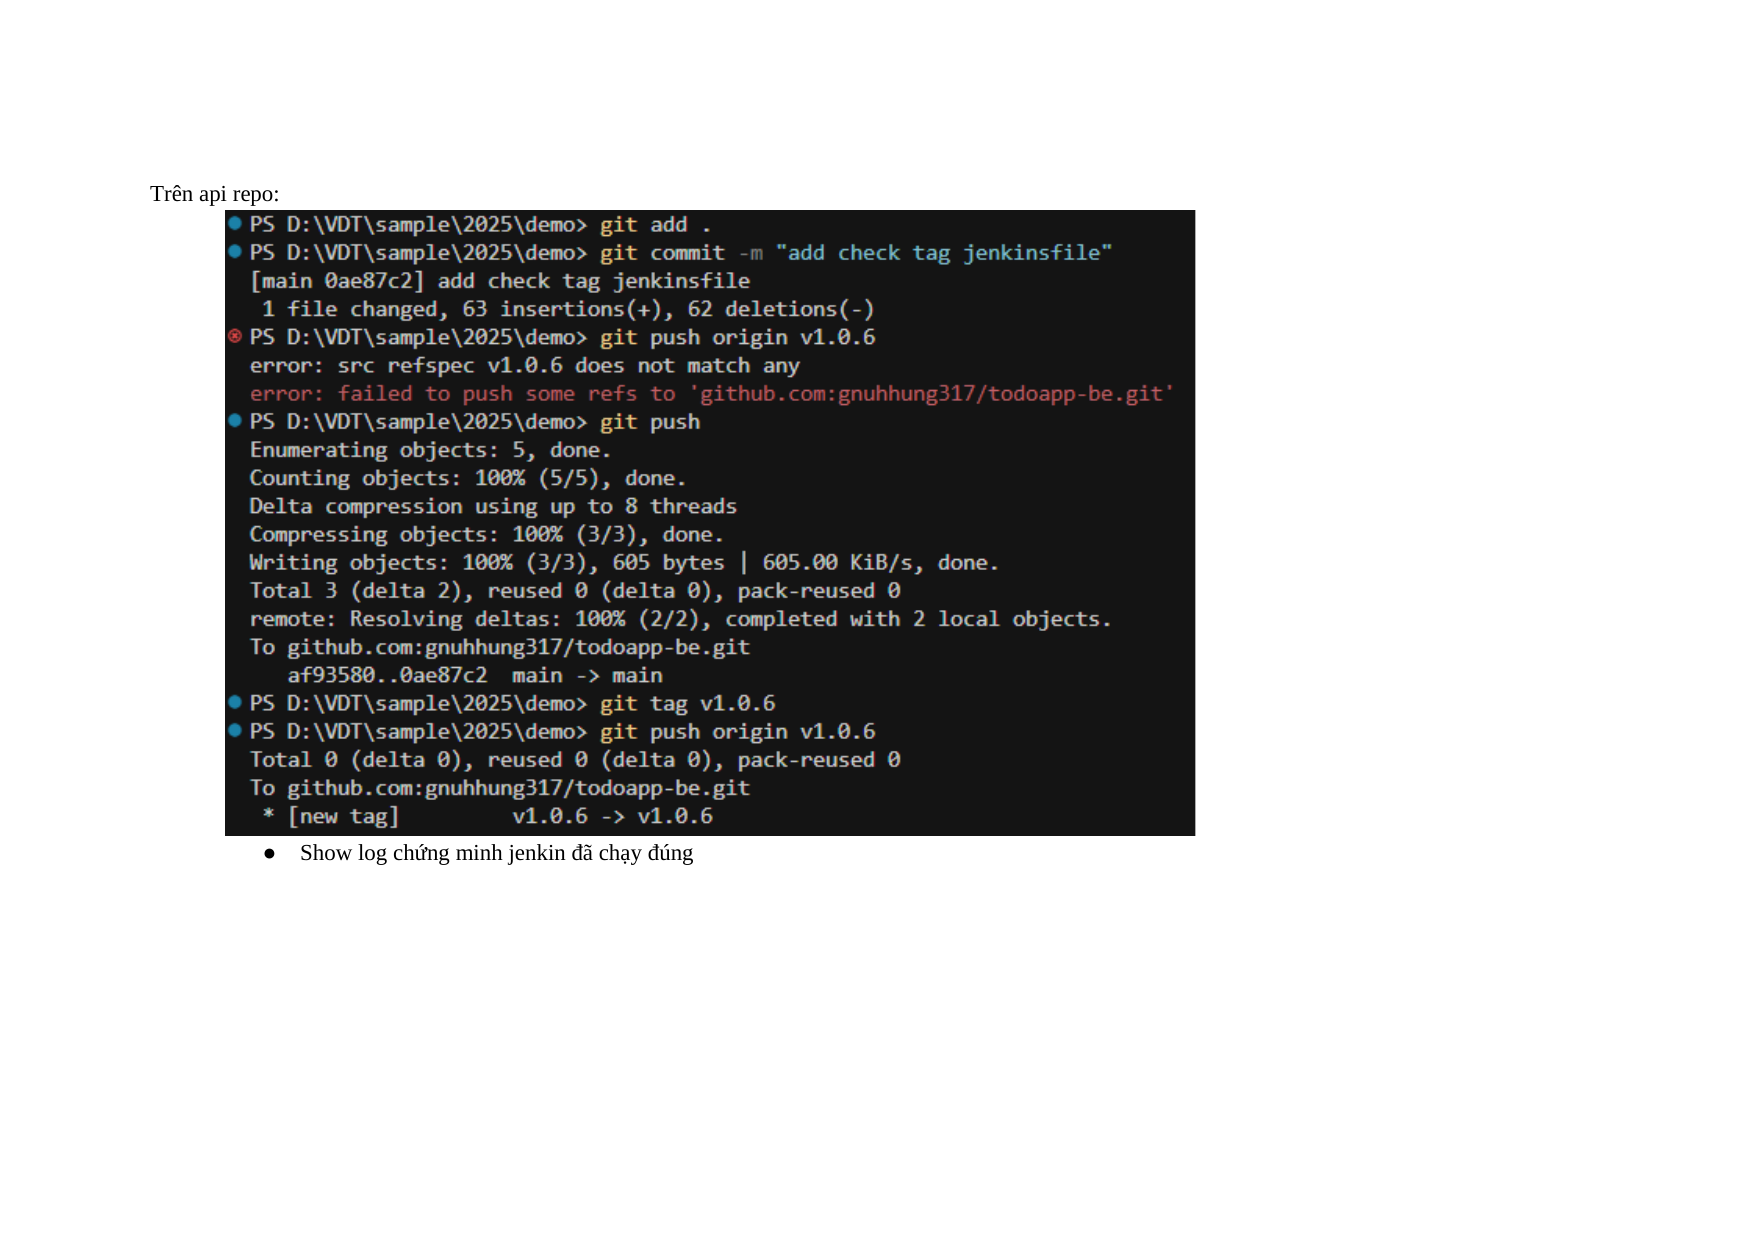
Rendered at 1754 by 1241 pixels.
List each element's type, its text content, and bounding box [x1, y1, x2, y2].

picture [225, 210, 1196, 836]
list Show log chứng minh jenkin đã chạy đúng [262, 839, 1604, 866]
text Trên api repo: [150, 180, 1604, 207]
